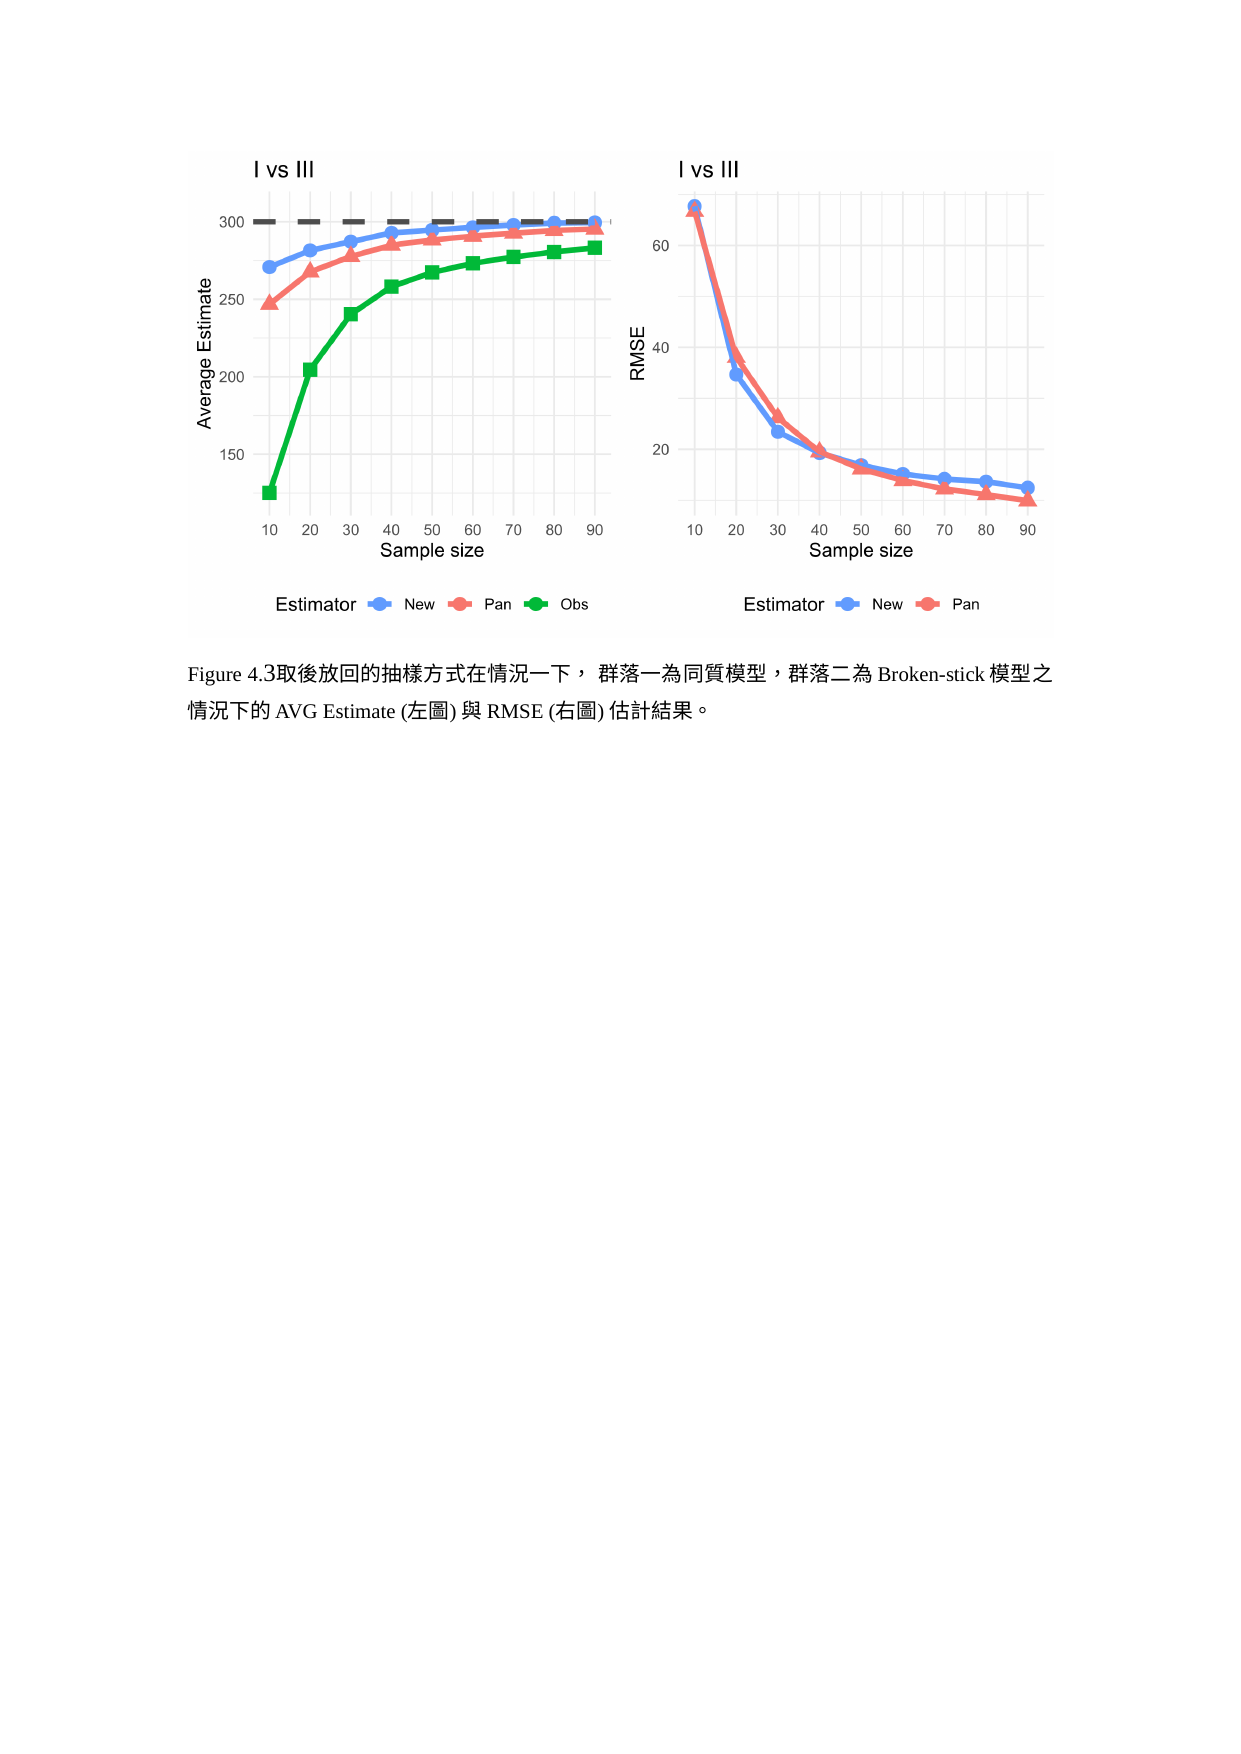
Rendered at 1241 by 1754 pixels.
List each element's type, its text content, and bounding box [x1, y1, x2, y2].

picture [187, 151, 1054, 638]
